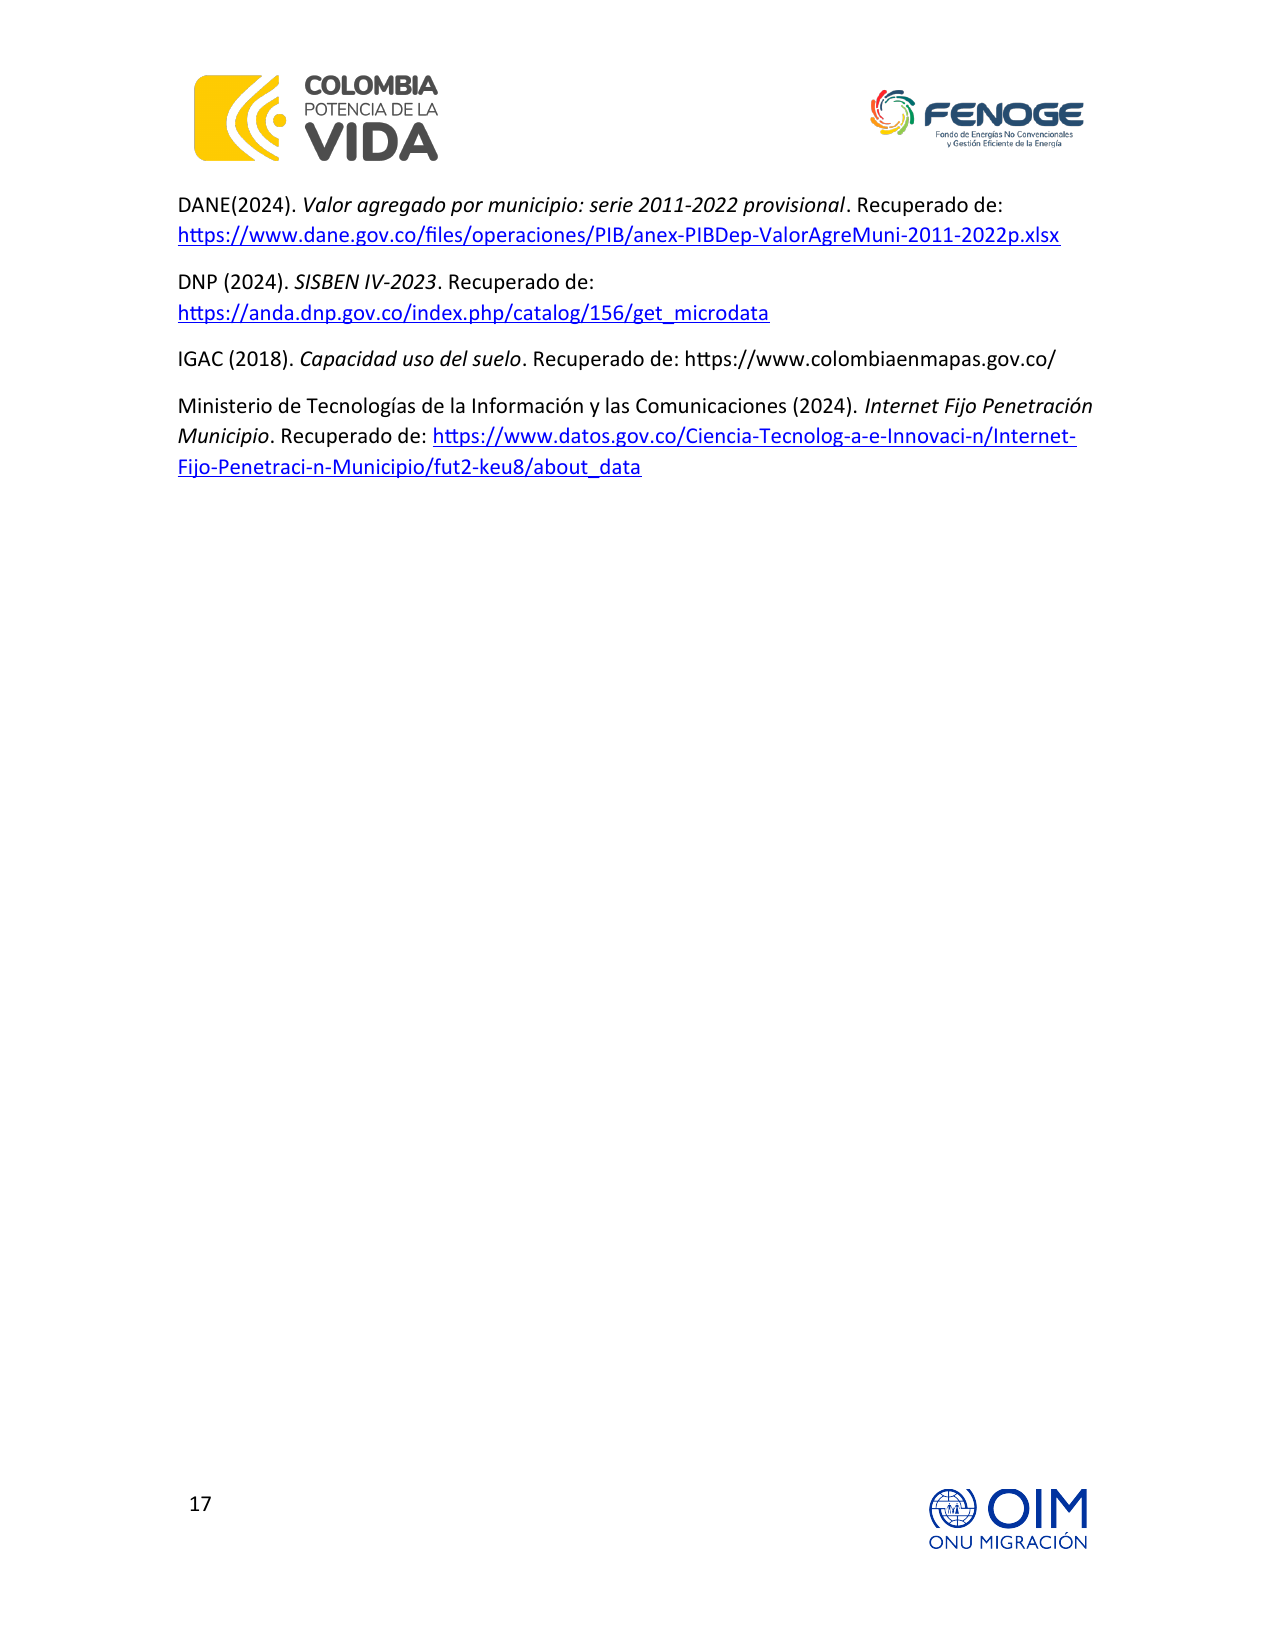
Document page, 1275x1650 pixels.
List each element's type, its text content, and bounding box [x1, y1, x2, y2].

picture [869, 88, 1086, 148]
picture [929, 1489, 1087, 1549]
text IGAC (2018). Capacidad uso del suelo. Recuperado de: https://www.colombiaenmapas.gov.co/ [177, 344, 1098, 373]
text Ministerio de Tecnologías de la Información y las Comunicaciones (2024). Internet Fijo Penetración Municipio. Recuperado de: https://www.datos.gov.co/Ciencia-Tecnolog-a-e-Innovaci-n/Internet-Fijo-Penetraci-n-Municipio/fut2-keu8/about_data [177, 391, 1098, 480]
text DNP (2024). SISBEN IV-2023. Recuperado de: https://anda.dnp.gov.co/index.php/catalog/156/get_microdata [177, 267, 1098, 326]
text DANE(2024). Valor agregado por municipio: serie 2011-2022 provisional. Recuperado de: https://www.dane.gov.co/files/operaciones/PIB/anex-PIBDep-ValorAgreMuni-2011-2022p.xlsx [177, 190, 1098, 249]
picture [188, 73, 444, 163]
